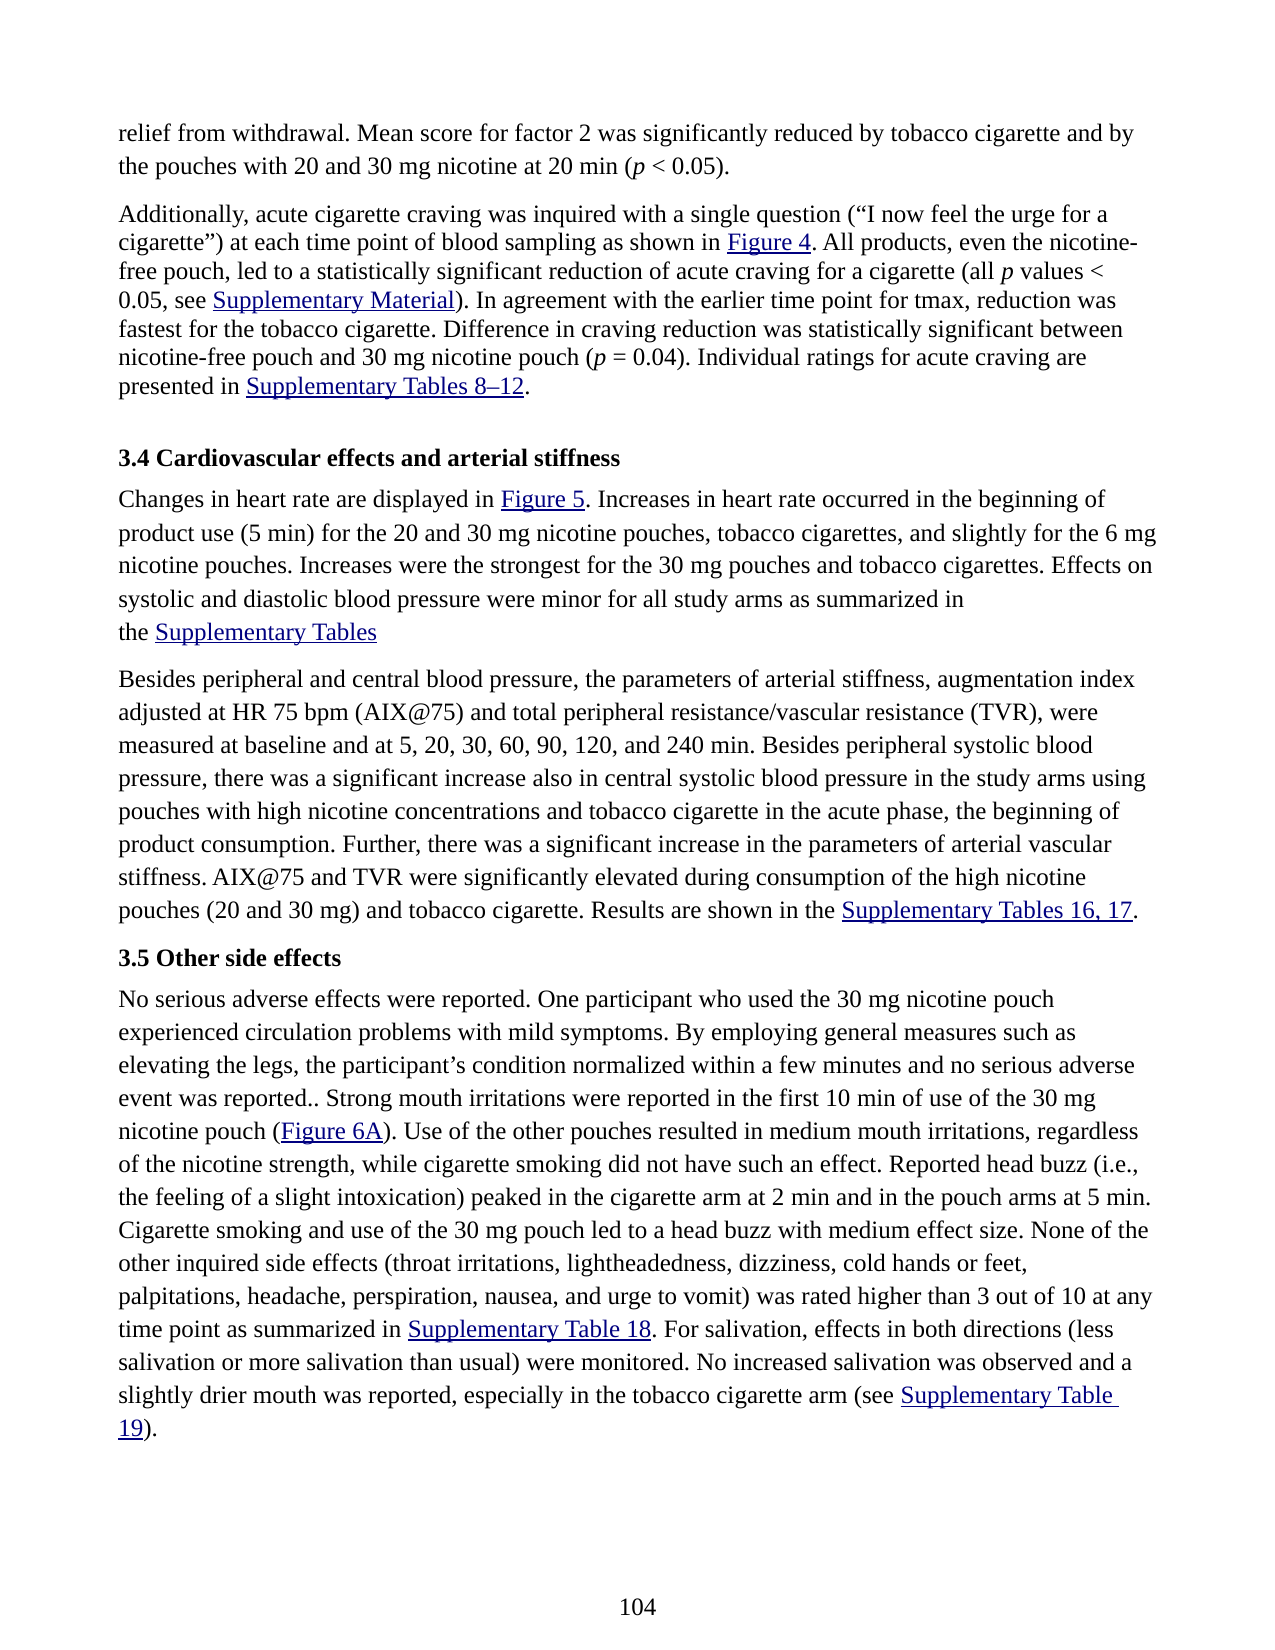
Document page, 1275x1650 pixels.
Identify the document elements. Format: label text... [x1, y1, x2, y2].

subtitle 3.5 Other side effects [118, 943, 1157, 972]
text Besides peripheral and central blood pressure, the parameters of arterial stiffness, augmentation index adjusted at HR 75 bpm (AIX@75) and total peripheral resistance/vascular resistance (TVR), were measured at baseline and at 5, 20, 30, 60, 90, 120, and 240 min. Besides peripheral systolic blood pressure, there was a significant increase also in central systolic blood pressure in the study arms using pouches with high nicotine concentrations and tobacco cigarette in the acute phase, the beginning of product consumption. Further, there was a significant increase in the parameters of arterial vascular stiffness. AIX@75 and TVR were significantly elevated during consumption of the high nicotine pouches (20 and 30 mg) and tobacco cigarette. Results are shown in the Supplementary Tables 16, 17. [118, 664, 1157, 924]
text Changes in heart rate are displayed in Figure 5. Increases in heart rate occurred in the beginning of product use (5 min) for the 20 and 30 mg nicotine pouches, tobacco cigarettes, and slightly for the 6 mg nicotine pouches. Increases were the strongest for the 30 mg pouches and tobacco cigarettes. Effects on systolic and diastolic blood pressure were minor for all study arms as summarized in the Supplementary Tables [118, 484, 1157, 645]
text Additionally, acute cigarette craving was inquired with a single question (“I now feel the urge for a cigarette”) at each time point of blood sampling as shown in Figure 4. All products, even the nicotine-free pouch, led to a statistically significant reduction of acute craving for a cigarette (all p values < 0.05, see Supplementary Material). In agreement with the earlier time point for tmax, reduction was fastest for the tobacco cigarette. Difference in craving reduction was statistically significant between nicotine-free pouch and 30 mg nicotine pouch (p = 0.04). Individual ratings for acute craving are presented in Supplementary Tables 8–12. [118, 199, 1157, 400]
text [118, 118, 1157, 180]
subtitle 3.4 Cardiovascular effects and arterial stiffness [118, 443, 1157, 472]
text No serious adverse effects were reported. One participant who used the 30 mg nicotine pouch experienced circulation problems with mild symptoms. By employing general measures such as elevating the legs, the participant’s condition normalized within a few minutes and no serious adverse event was reported.. Strong mouth irritations were reported in the first 10 min of use of the 30 mg nicotine pouch (Figure 6A). Use of the other pouches resulted in medium mouth irritations, regardless of the nicotine strength, while cigarette smoking did not have such an effect. Reported head buzz (i.e., the feeling of a slight intoxication) peaked in the cigarette arm at 2 min and in the pouch arms at 5 min. Cigarette smoking and use of the 30 mg pouch led to a head buzz with medium effect size. None of the other inquired side effects (throat irritations, lightheadedness, dizziness, cold hands or feet, palpitations, headache, perspiration, nausea, and urge to vomit) was rated higher than 3 out of 10 at any time point as summarized in Supplementary Table 18. For salivation, effects in both directions (less salivation or more salivation than usual) were monitored. No increased salivation was observed and a slightly drier mouth was reported, especially in the tobacco cigarette arm (see Supplementary Table 19). [118, 984, 1157, 1442]
